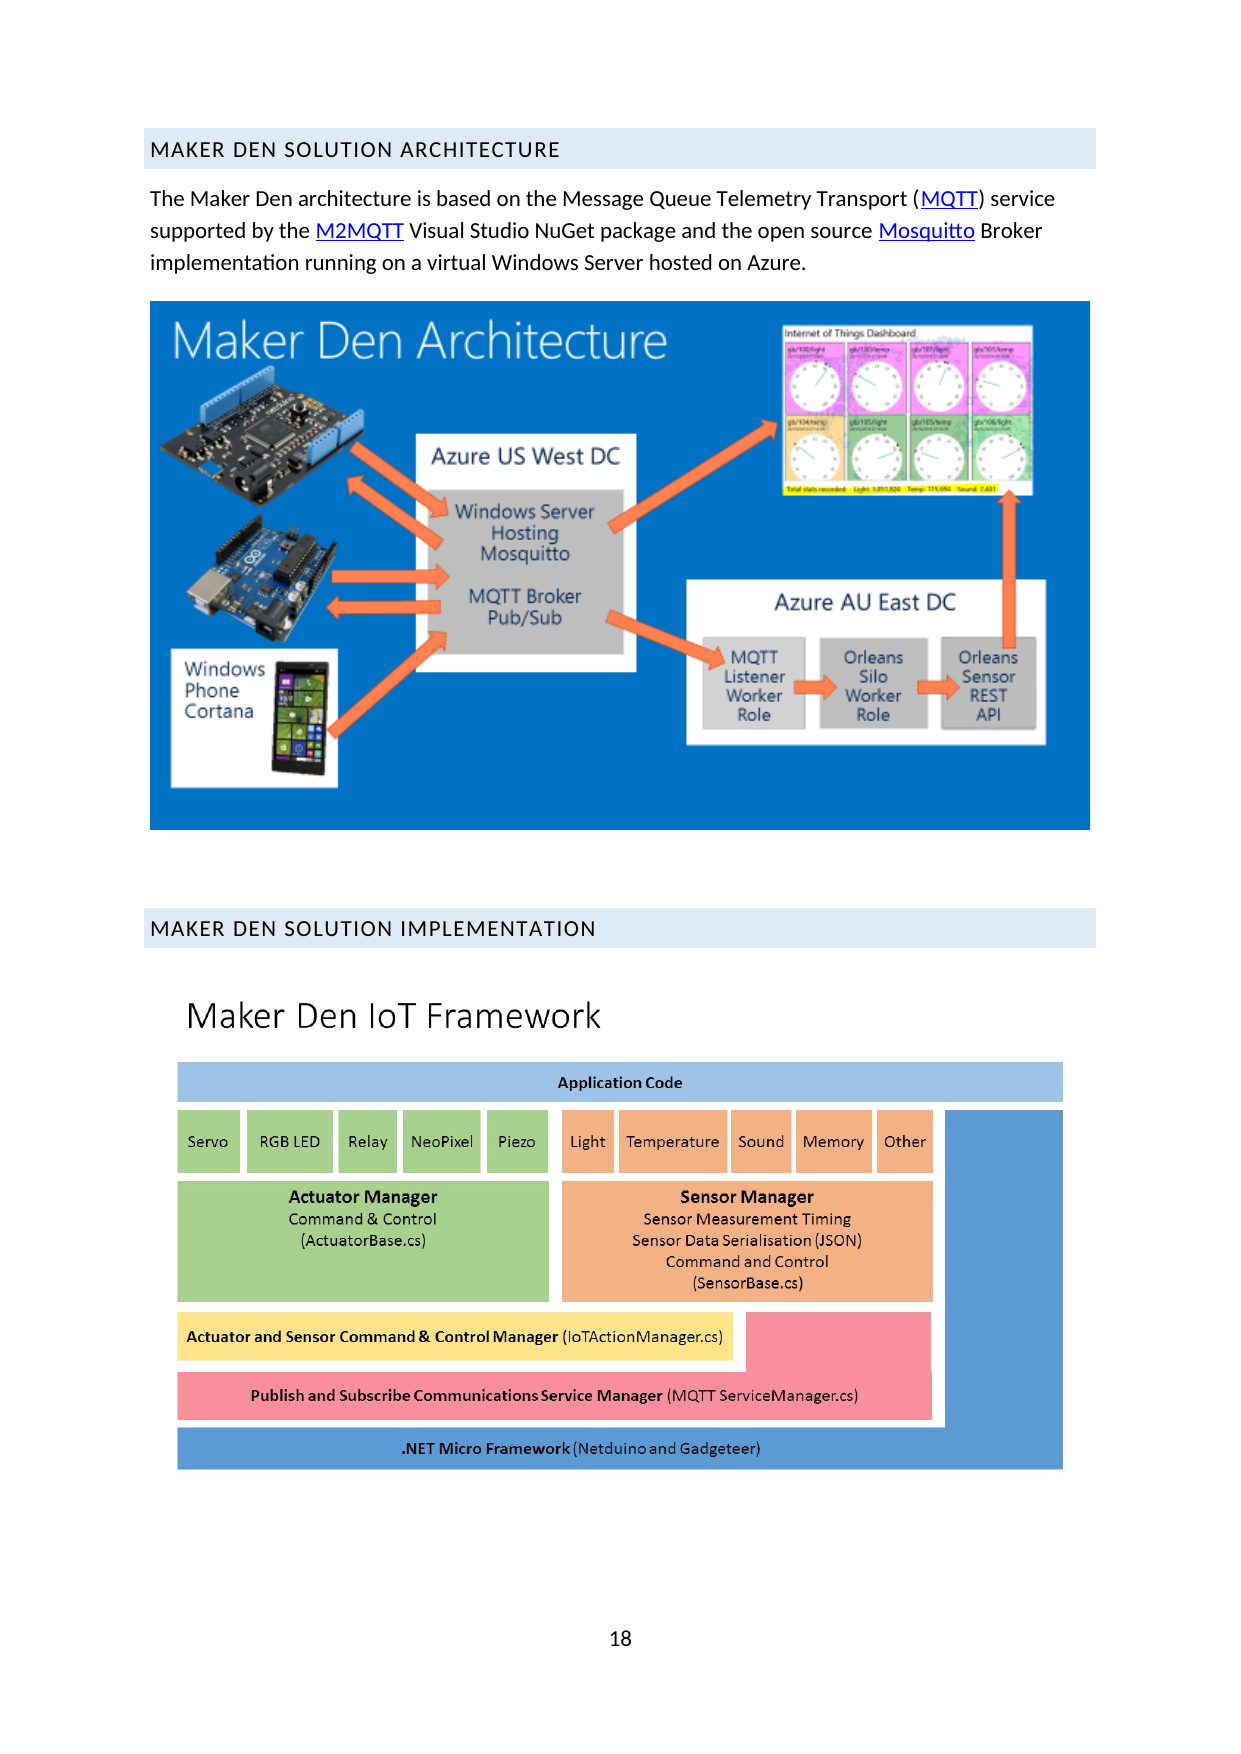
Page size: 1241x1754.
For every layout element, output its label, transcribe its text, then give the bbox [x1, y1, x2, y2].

subtitle Maker Den Solution Implementation [150, 914, 1090, 942]
picture [150, 963, 1091, 1492]
subtitle Maker Den Solution Architecture [150, 135, 1090, 163]
text The Maker Den architecture is based on the Message Queue Telemetry Transport (MQTT) service supported by the M2MQTT Visual Studio NuGet package and the open source Mosquitto Broker implementation running on a virtual Windows Server hosted on Azure. [150, 184, 1090, 276]
picture [150, 301, 1091, 830]
